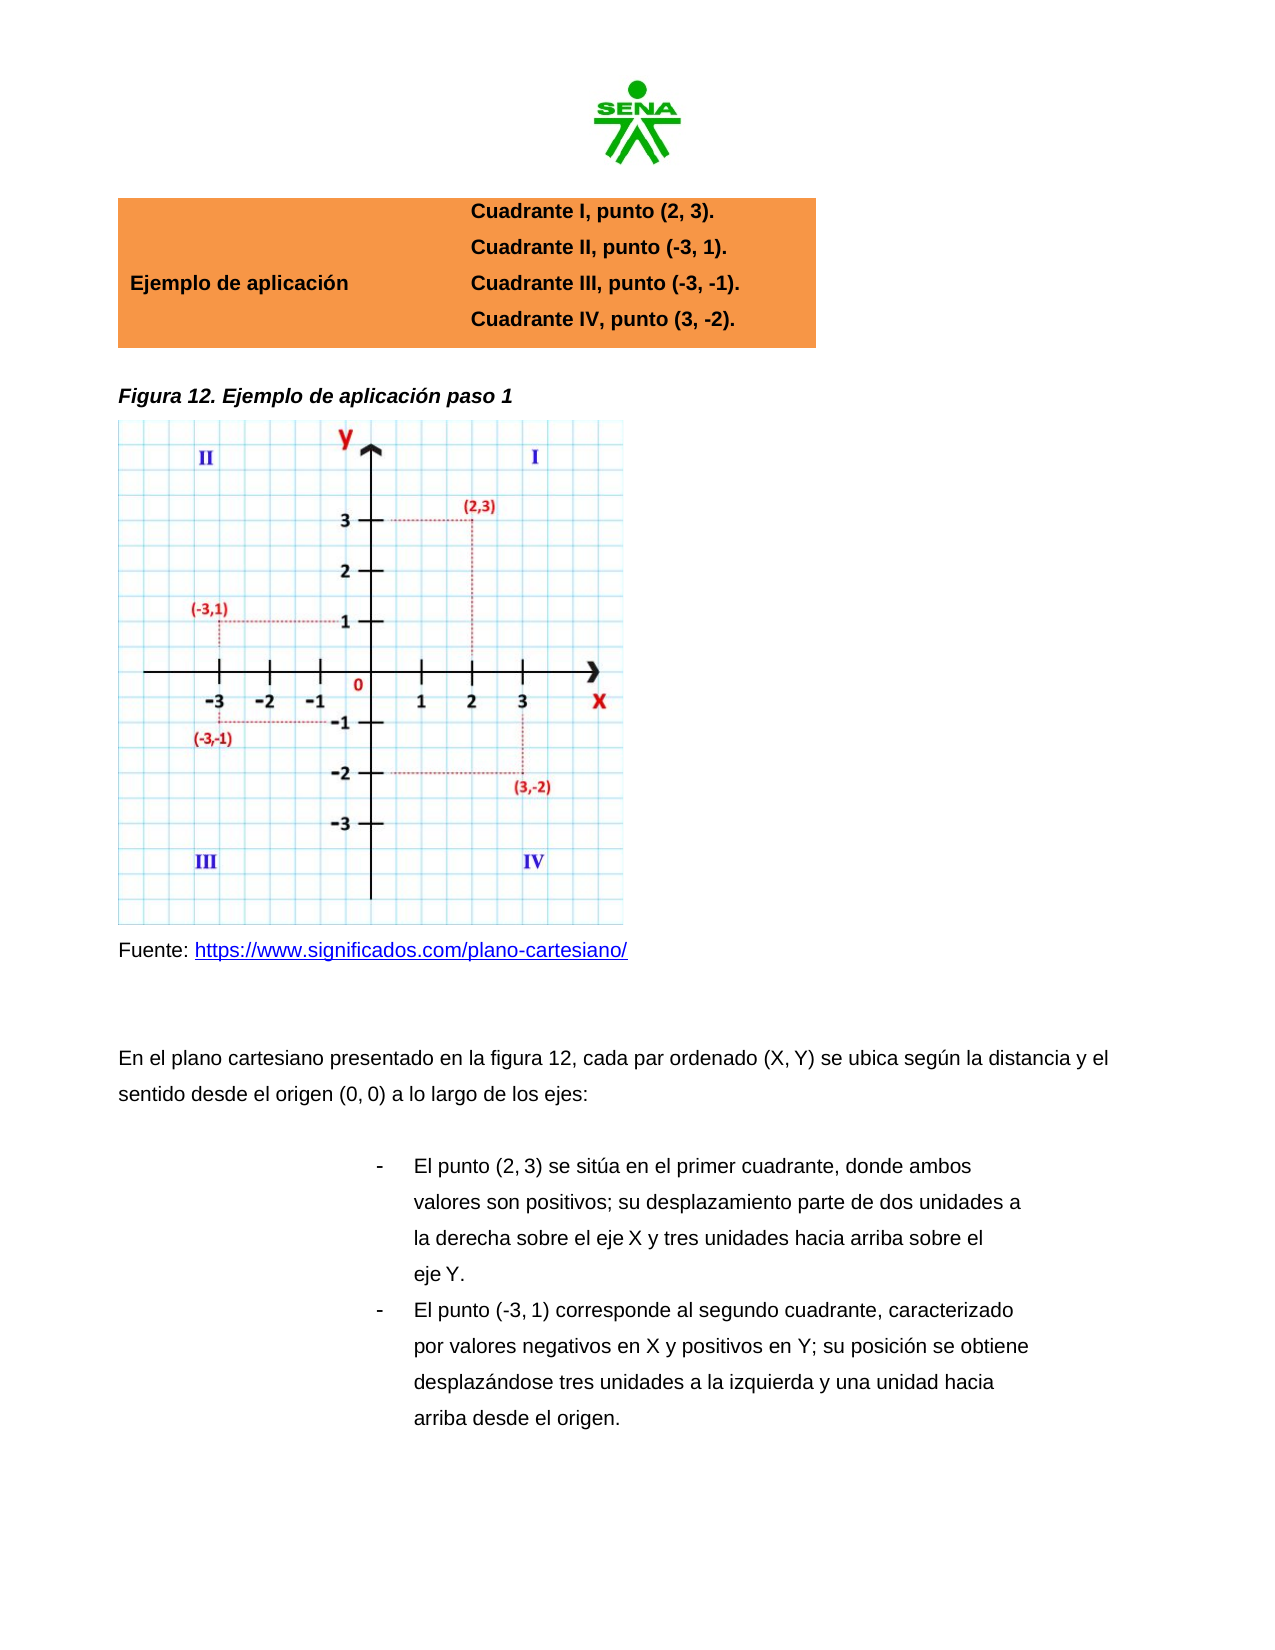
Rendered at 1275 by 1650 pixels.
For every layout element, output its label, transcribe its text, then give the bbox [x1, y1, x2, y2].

list El punto (2, 3) se sitúa en el primer cuadrante, donde ambos valores son positivos; su desplazamiento parte de dos unidades a la derecha sobre el eje X y tres unidades hacia arriba sobre el eje Y. [376, 1154, 1034, 1286]
table_header Cuadrante I, punto (2, 3). Cuadrante II, punto (-3, 1). Cuadrante III, punto (-3, -1). Cuadrante IV, punto (3, -2). [460, 199, 815, 347]
text Figura 12. Ejemplo de aplicación paso 1 [118, 384, 1157, 408]
table_header Ejemplo de aplicación [119, 199, 459, 347]
picture [118, 420, 624, 925]
picture [588, 75, 687, 172]
list El punto (-3, 1) corresponde al segundo cuadrante, caracterizado por valores negativos en X y positivos en Y; su posición se obtiene desplazándose tres unidades a la izquierda y una unidad hacia arriba desde el origen. [376, 1297, 1034, 1429]
text En el plano cartesiano presentado en la figura 12, cada par ordenado (X, Y) se ubica según la distancia y el sentido desde el origen (0, 0) a lo largo de los ejes: [118, 1046, 1157, 1106]
text Fuente: https://www.significados.com/plano-cartesiano/ [118, 938, 1157, 962]
